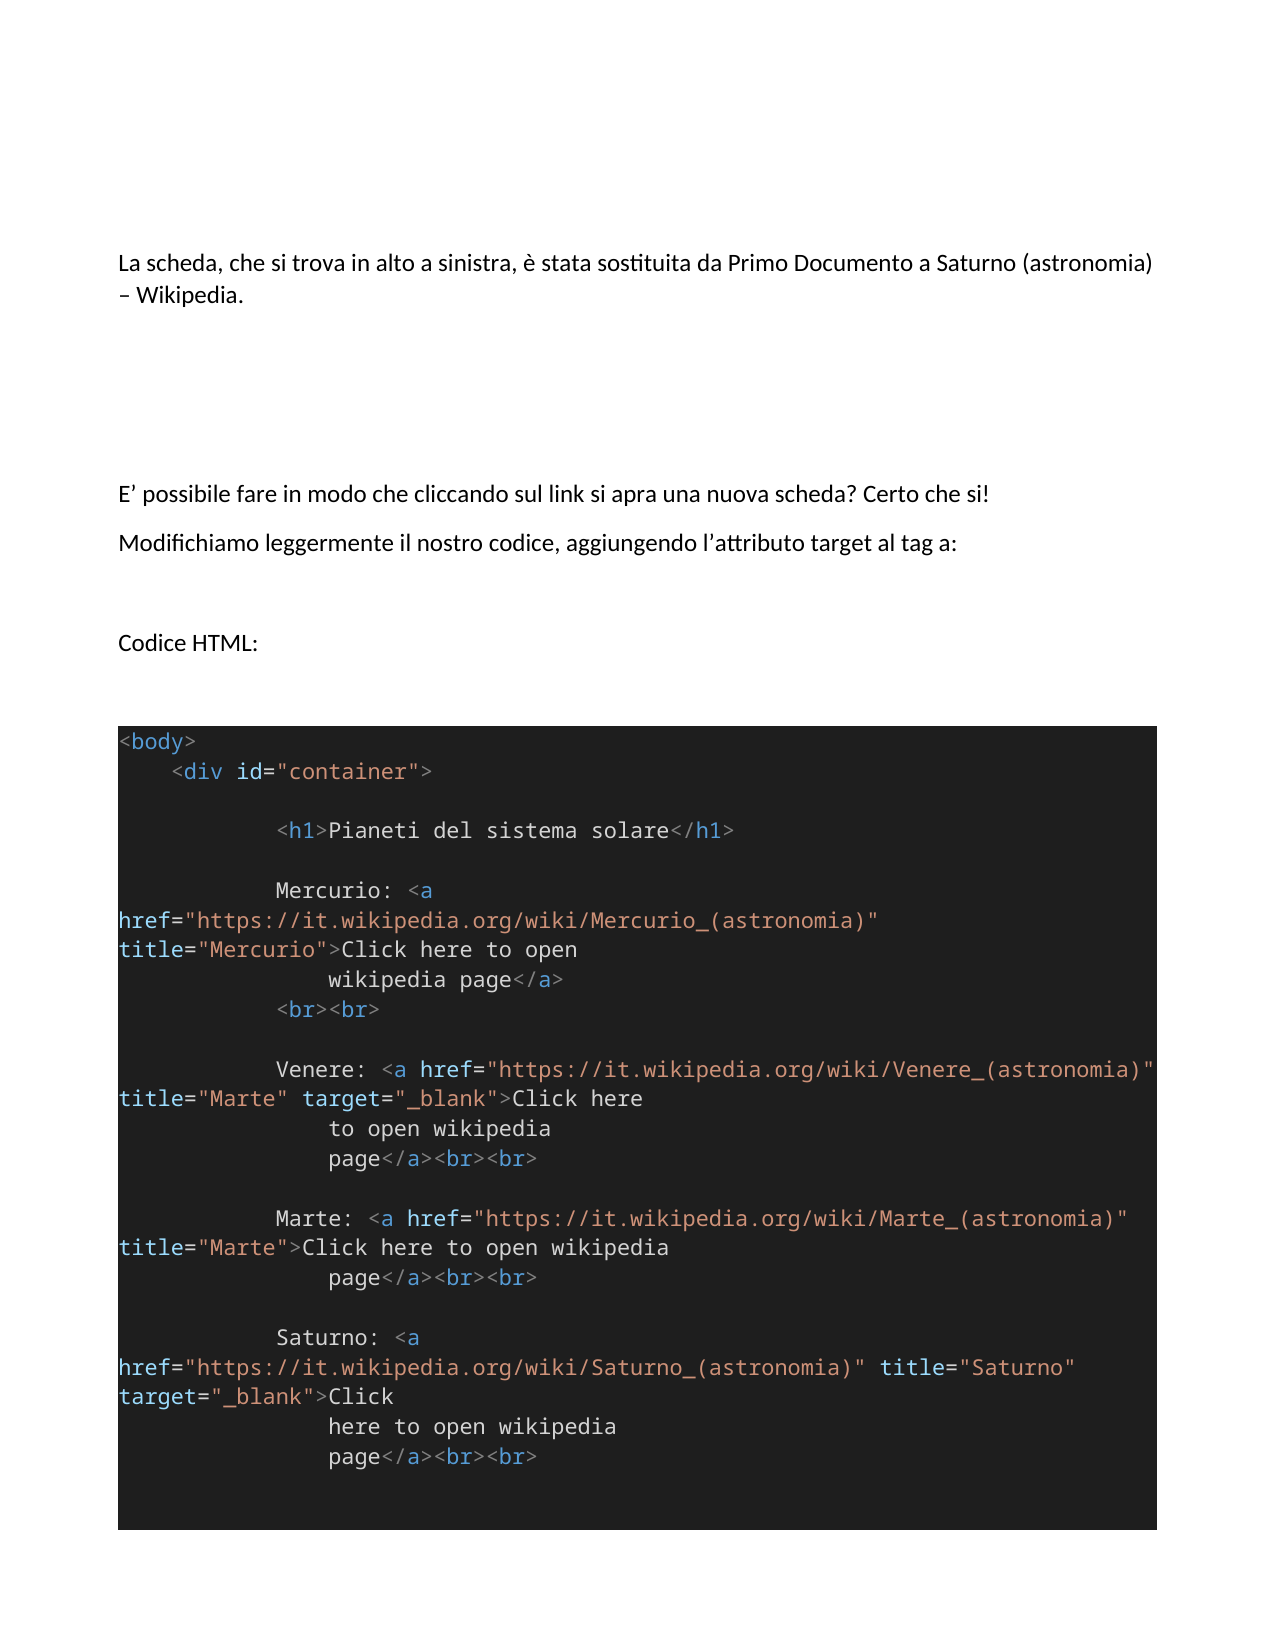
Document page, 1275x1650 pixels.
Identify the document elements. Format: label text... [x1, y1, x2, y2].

text Marte: <a href="https://it.wikipedia.org/wiki/Marte_(astronomia)" title="Marte">Click here to open wikipedia [118, 1203, 1157, 1262]
text Venere: <a href="https://it.wikipedia.org/wiki/Venere_(astronomia)" title="Marte" target="_blank">Click here [118, 1054, 1157, 1113]
text <br><br> [118, 994, 1157, 1024]
text La scheda, che si trova in alto a sinistra, è stata sostituita da Primo Documento a Saturno (astronomia) – Wikipedia. [118, 247, 1157, 310]
text to open wikipedia [118, 1113, 1157, 1143]
text Saturno: <a href="https://it.wikipedia.org/wiki/Saturno_(astronomia)" title="Saturno" target="_blank">Click [118, 1322, 1157, 1411]
text Codice HTML: [118, 627, 1157, 657]
text Mercurio: <a href="https://it.wikipedia.org/wiki/Mercurio_(astronomia)" title="Mercurio">Click here to open [118, 875, 1157, 964]
text here to open wikipedia [118, 1411, 1157, 1441]
text page</a><br><br> [118, 1143, 1157, 1173]
text E’ possibile fare in modo che cliccando sul link si apra una nuova scheda? Certo che si! [118, 478, 1157, 508]
text <h1>Pianeti del sistema solare</h1> [118, 815, 1157, 845]
text page</a><br><br> [118, 1262, 1157, 1292]
text <div id="container"> [118, 756, 1157, 786]
text wikipedia page</a> [118, 964, 1157, 994]
text Modifichiamo leggermente il nostro codice, aggiungendo l’attributo target al tag a: [118, 528, 1157, 558]
text page</a><br><br> [118, 1441, 1157, 1471]
text <body> [118, 726, 1157, 756]
